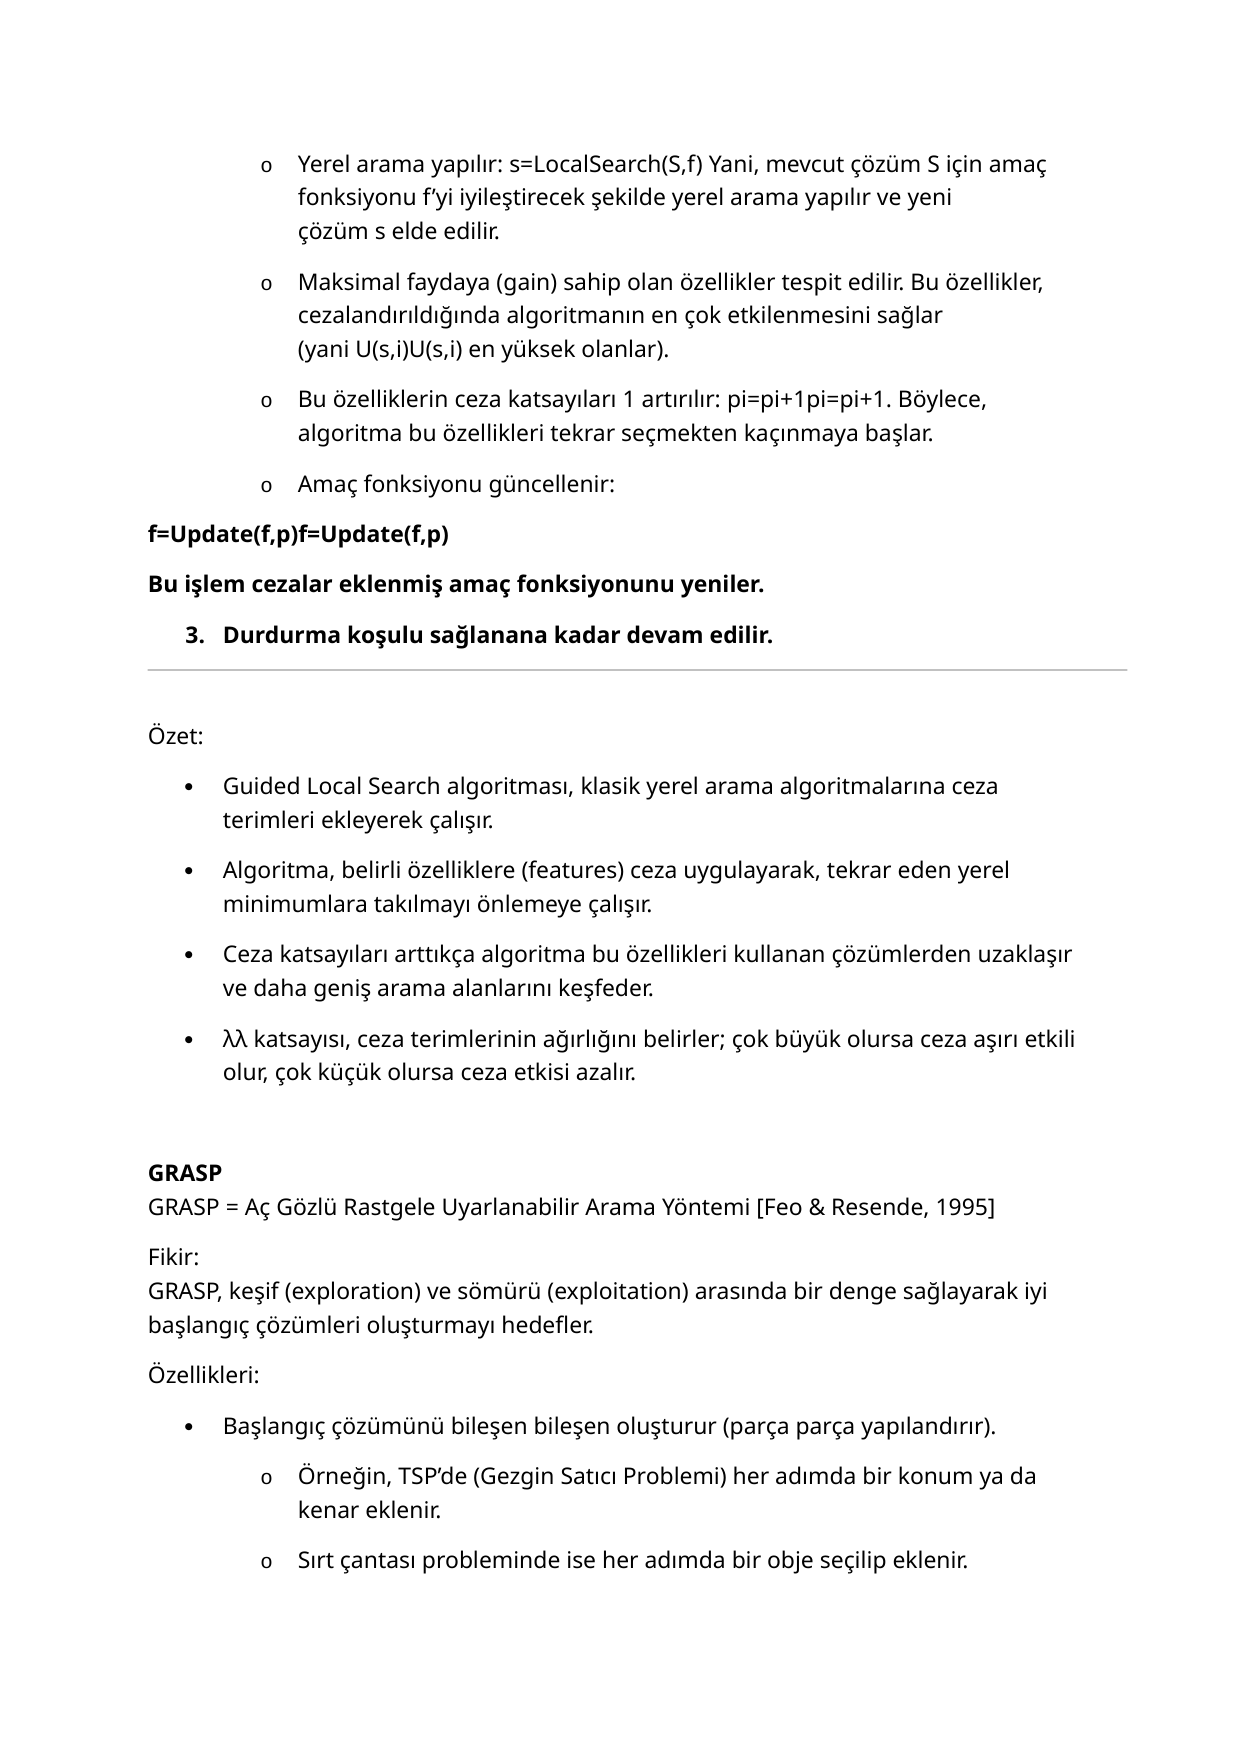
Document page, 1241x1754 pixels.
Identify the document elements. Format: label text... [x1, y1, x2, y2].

list Yerel arama yapılır: s=LocalSearch(S,f) Yani, mevcut çözüm S için amaç fonksiyonu f’yi iyileştirecek şekilde yerel arama yapılır ve yeni çözüm s elde edilir. [260, 148, 1093, 246]
list Örneğin, TSP’de (Gezgin Satıcı Problemi) her adımda bir konum ya da kenar eklenir. [260, 1460, 1093, 1525]
list Guided Local Search algoritması, klasik yerel arama algoritmalarına ceza terimleri ekleyerek çalışır. [185, 770, 1093, 835]
text GRASP GRASP = Aç Gözlü Rastgele Uyarlanabilir Arama Yöntemi [Feo & Resende, 1995] [148, 1157, 1093, 1222]
text Özellikleri: [148, 1359, 1093, 1391]
text Bu işlem cezalar eklenmiş amaç fonksiyonunu yeniler. [148, 568, 1093, 600]
text Özet: [148, 720, 1093, 751]
list Bu özelliklerin ceza katsayıları 1 artırılır: pi=pi+1pi​=pi​+1. Böylece, algoritma bu özellikleri tekrar seçmekten kaçınmaya başlar. [260, 383, 1093, 448]
list λλ katsayısı, ceza terimlerinin ağırlığını belirler; çok büyük olursa ceza aşırı etkili olur, çok küçük olursa ceza etkisi azalır. [185, 1023, 1093, 1088]
list Ceza katsayıları arttıkça algoritma bu özellikleri kullanan çözümlerden uzaklaşır ve daha geniş arama alanlarını keşfeder. [185, 938, 1093, 1003]
list Başlangıç çözümünü bileşen bileşen oluşturur (parça parça yapılandırır). [185, 1410, 1093, 1441]
list Durdurma koşulu sağlanana kadar devam edilir. [185, 619, 1093, 650]
list Maksimal faydaya (gain) sahip olan özellikler tespit edilir. Bu özellikler, cezalandırıldığında algoritmanın en çok etkilenmesini sağlar (yani U(s,i)U(s,i) en yüksek olanlar). [260, 266, 1093, 364]
list Algoritma, belirli özelliklere (features) ceza uygulayarak, tekrar eden yerel minimumlara takılmayı önlemeye çalışır. [185, 854, 1093, 919]
text f=Update(f,p)f=Update(f,p) [148, 518, 1093, 549]
list Sırt çantası probleminde ise her adımda bir obje seçilip eklenir. [260, 1544, 1093, 1576]
text Fikir: GRASP, keşif (exploration) ve sömürü (exploitation) arasında bir denge sağlayarak iyi başlangıç çözümleri oluşturmayı hedefler. [148, 1241, 1093, 1340]
list Amaç fonksiyonu güncellenir: [260, 468, 1093, 499]
